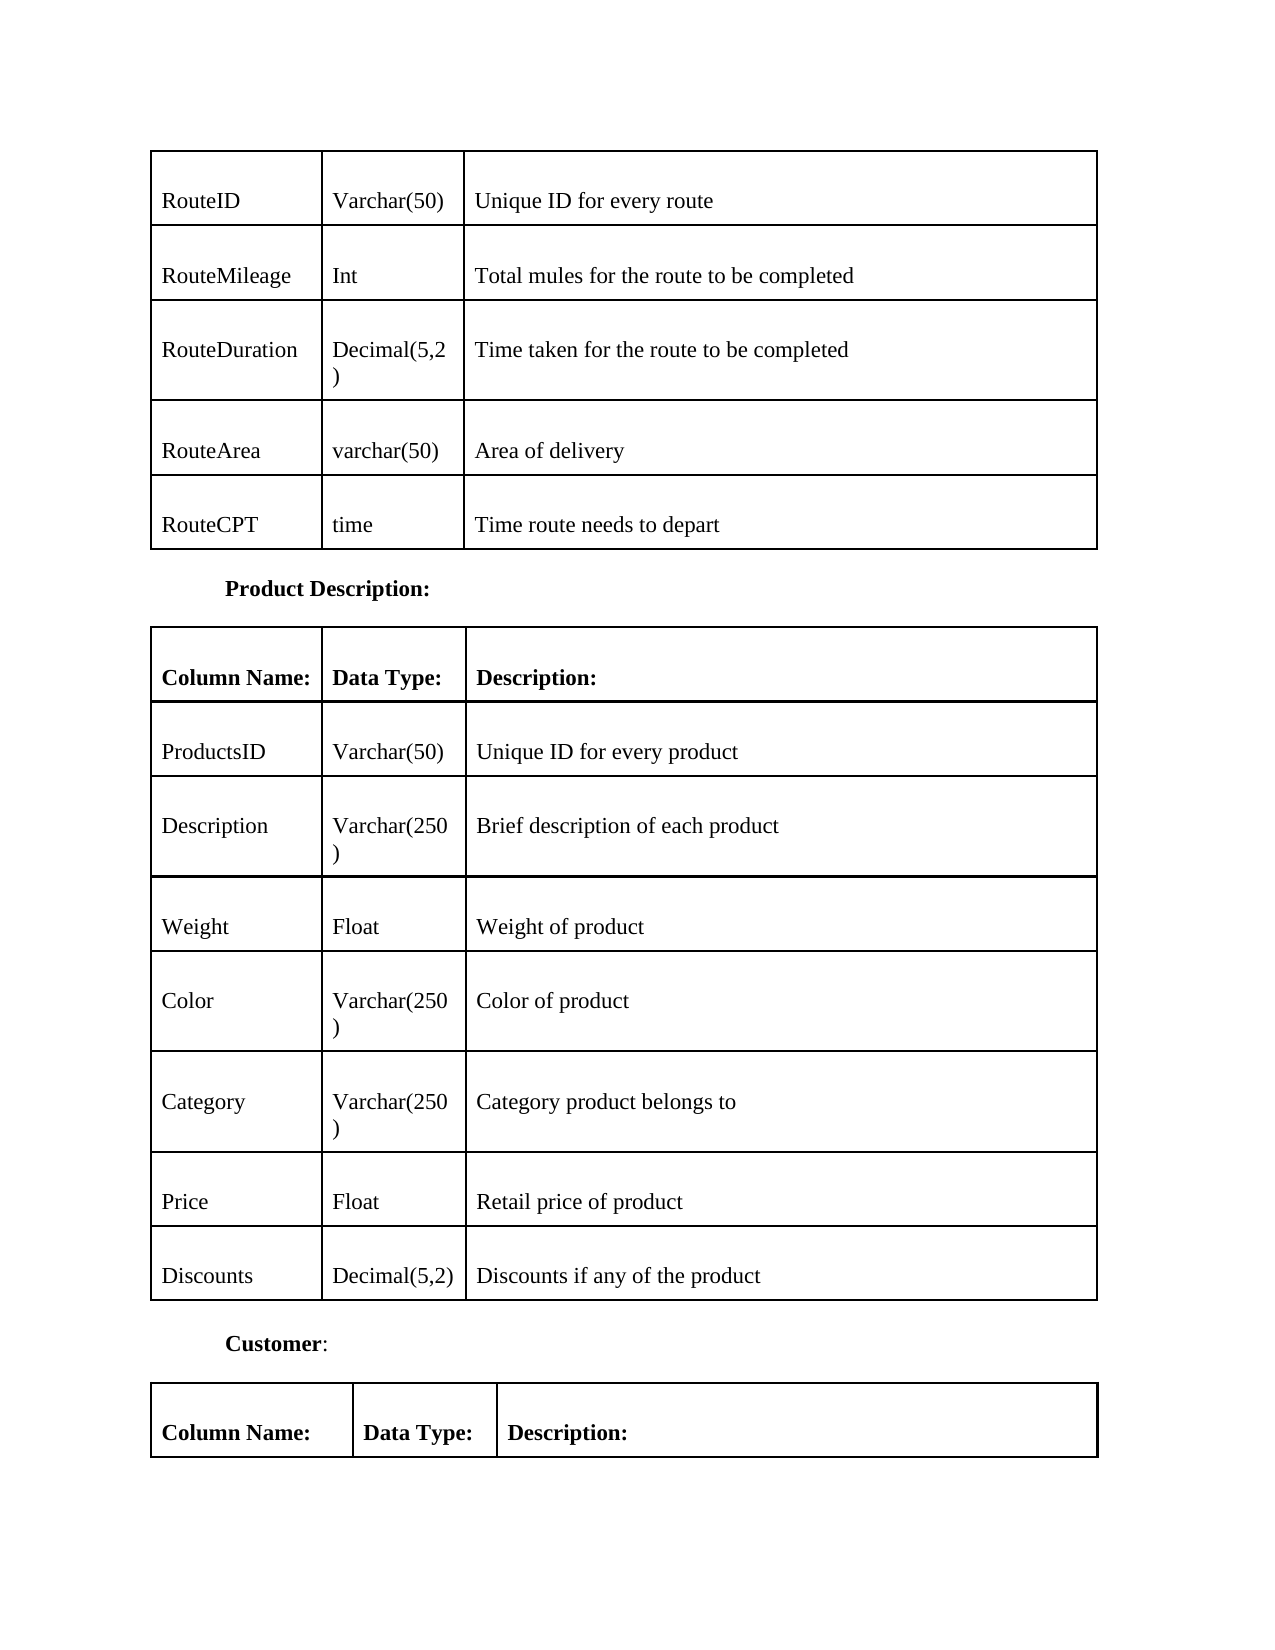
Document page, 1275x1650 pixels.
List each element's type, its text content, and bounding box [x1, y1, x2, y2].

table_cell Price [152, 1153, 321, 1225]
table_cell Varchar(250) [323, 777, 465, 875]
table_cell RouteArea [152, 401, 321, 473]
table_cell Int [323, 226, 463, 298]
table_cell RouteDuration [152, 301, 321, 399]
table_cell Color [152, 952, 321, 1050]
table_cell RouteID [152, 152, 321, 224]
table_cell Discounts if any of the product [467, 1227, 1096, 1299]
table_header Column Name: [152, 1384, 352, 1456]
table_cell Color of product [467, 952, 1096, 1050]
table_cell Float [323, 1153, 465, 1225]
table_header Data Type: [323, 628, 465, 700]
table_cell Varchar(50) [323, 703, 465, 775]
table_cell Decimal(5,2) [323, 301, 463, 399]
table_cell Total mules for the route to be completed [465, 226, 1096, 298]
table_header Column Name: [152, 628, 321, 700]
table_header Data Type: [354, 1384, 496, 1456]
table_cell RouteMileage [152, 226, 321, 298]
table_cell Category product belongs to [467, 1052, 1096, 1151]
table_cell Decimal(5,2) [323, 1227, 465, 1299]
table_cell Area of delivery [465, 401, 1096, 473]
table_cell Category [152, 1052, 321, 1151]
table_cell time [323, 476, 463, 548]
table_cell Unique ID for every route [465, 152, 1096, 224]
table_cell Unique ID for every product [467, 703, 1096, 775]
table_header Description: [467, 628, 1096, 700]
table_cell varchar(50) [323, 401, 463, 473]
table_cell Varchar(250) [323, 1052, 465, 1151]
table_cell Brief description of each product [467, 777, 1096, 875]
table_cell Varchar(50) [323, 152, 463, 224]
table_cell ProductsID [152, 703, 321, 775]
table_cell Weight [152, 878, 321, 949]
table_cell Description [152, 777, 321, 875]
table_cell Varchar(250) [323, 952, 465, 1050]
table_cell Retail price of product [467, 1153, 1096, 1225]
list Customer: [225, 1330, 1125, 1357]
table_cell Time taken for the route to be completed [465, 301, 1096, 399]
table_cell Discounts [152, 1227, 321, 1299]
table_cell Float [323, 878, 465, 949]
list Product Description: [225, 575, 1125, 601]
table_cell Time route needs to depart [465, 476, 1096, 548]
table_cell RouteCPT [152, 476, 321, 548]
table_cell Weight of product [467, 878, 1096, 949]
table_header Description: [498, 1384, 1096, 1456]
